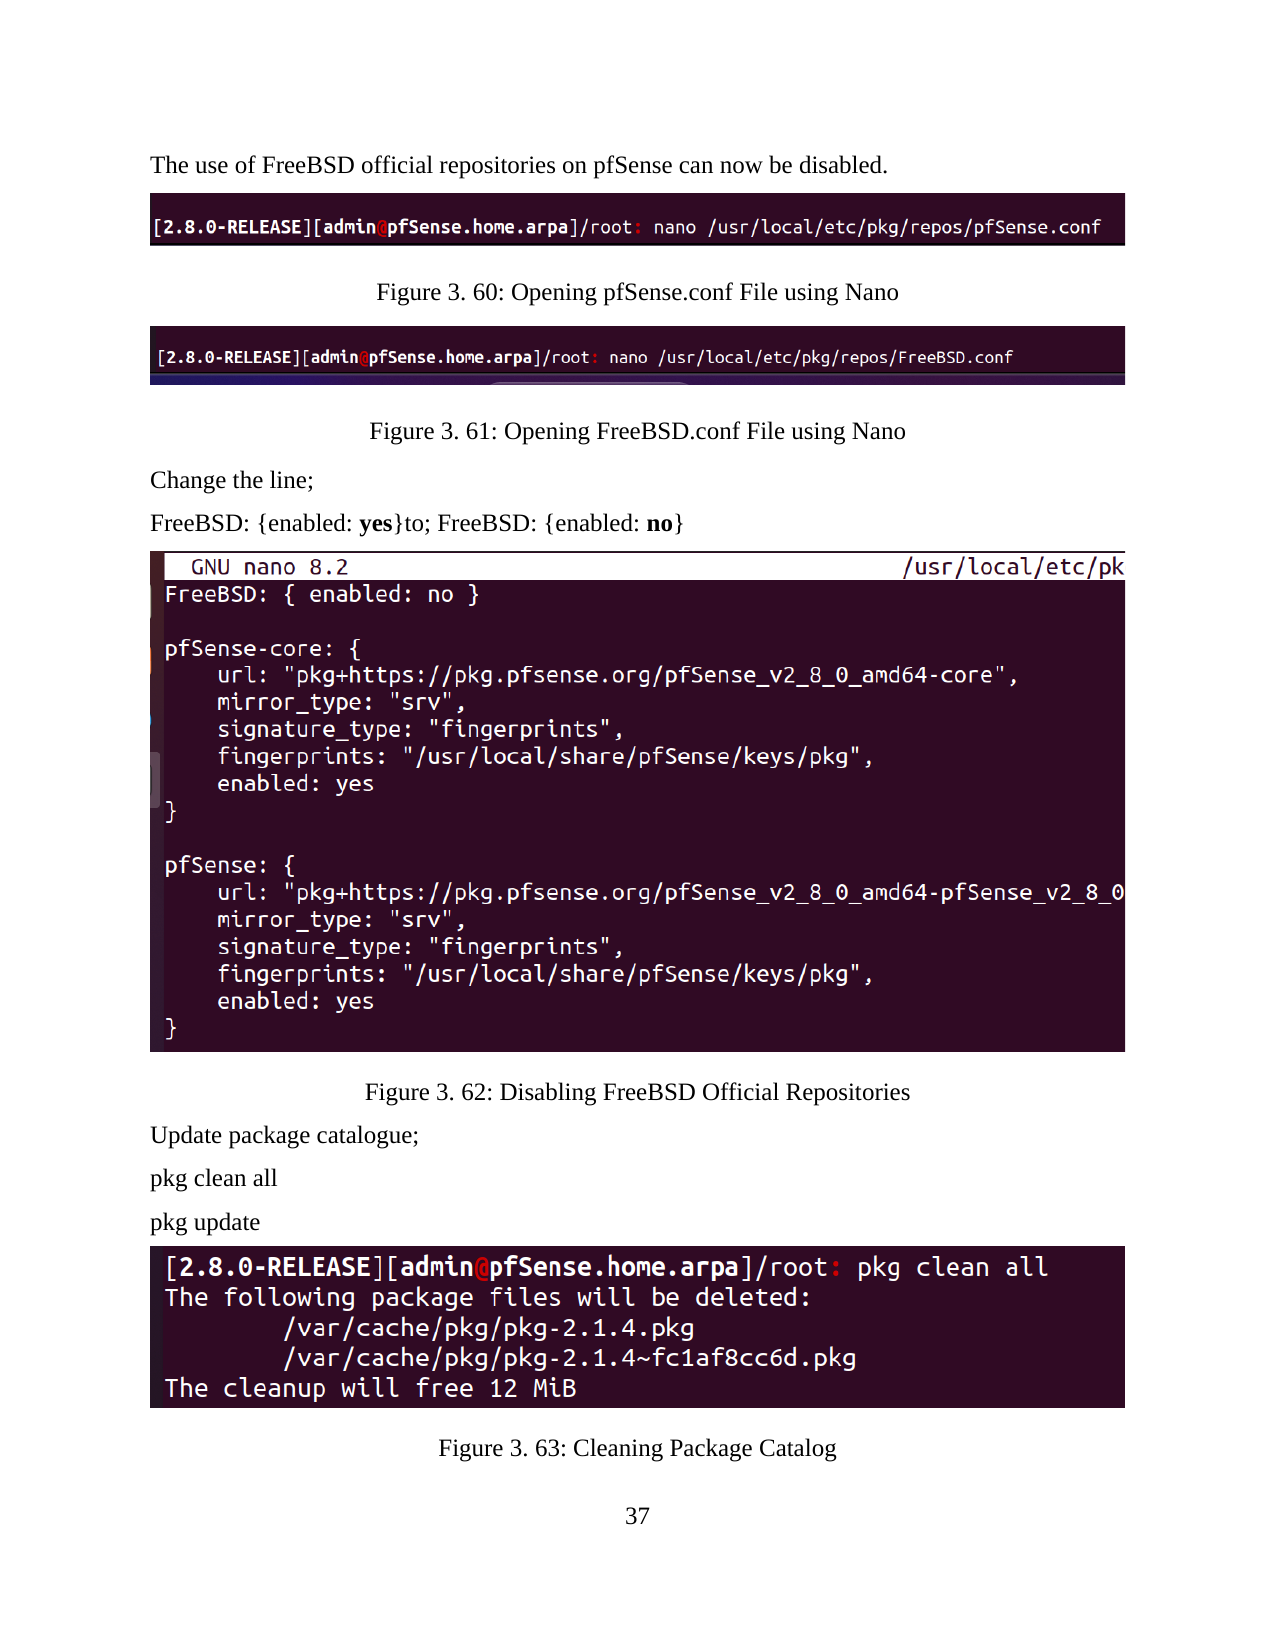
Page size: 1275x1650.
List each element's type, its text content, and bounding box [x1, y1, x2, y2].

picture [150, 193, 1125, 246]
text Update package catalogue; [150, 1106, 1125, 1149]
text Change the line; [150, 465, 1125, 494]
picture [150, 1246, 1125, 1408]
picture [150, 326, 1125, 385]
text The use of FreeBSD official repositories on pfSense can now be disabled. [150, 150, 1125, 179]
picture [150, 551, 1125, 1052]
text pkg update [150, 1207, 1125, 1235]
text pkg clean all [150, 1163, 1125, 1192]
text FreeBSD: {enabled: yes}to; FreeBSD: {enabled: no} [150, 508, 1125, 537]
